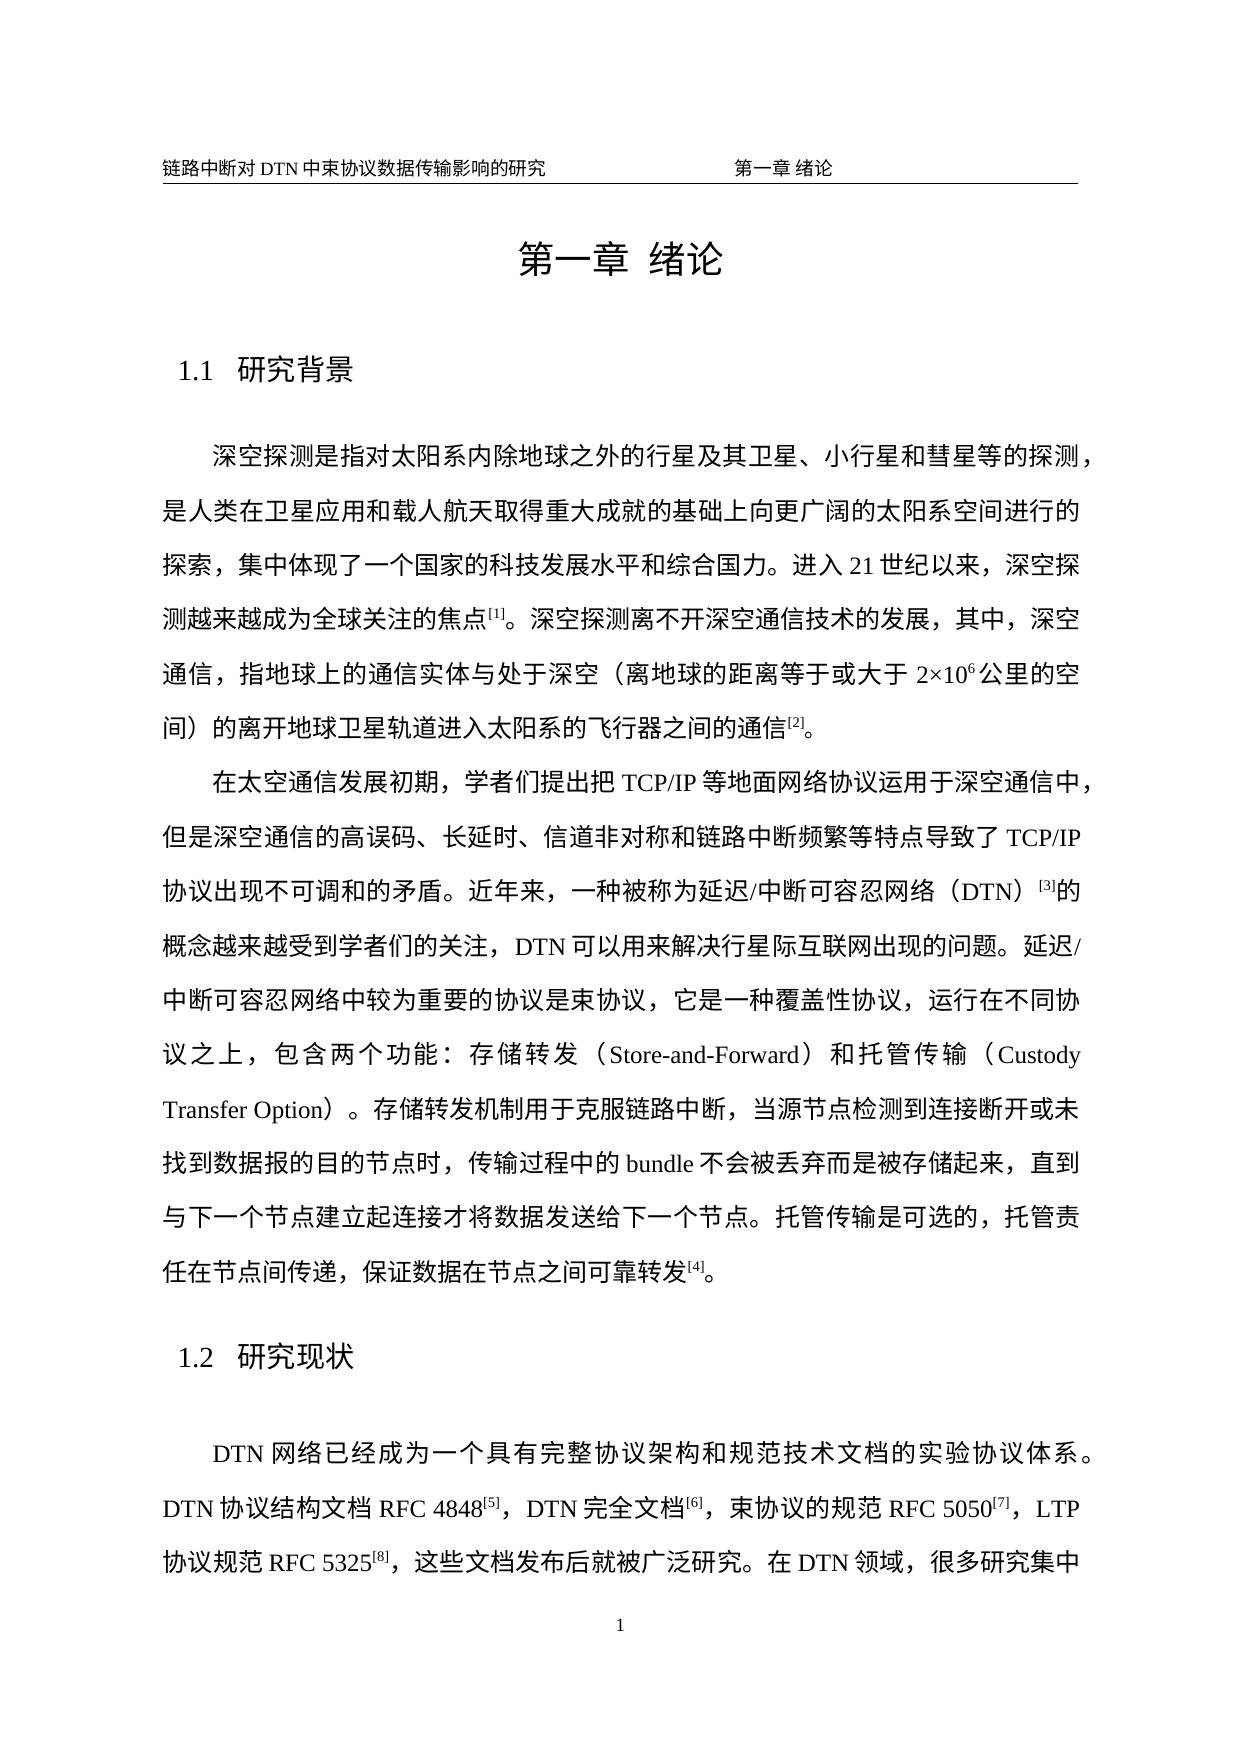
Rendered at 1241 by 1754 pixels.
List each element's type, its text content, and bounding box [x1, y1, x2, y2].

subtitle 研究背景 [177, 346, 1078, 388]
subtitle 绪论 [162, 230, 1078, 284]
subtitle 研究现状 [177, 1334, 1078, 1376]
text 深空探测是指对太阳系内除地球之外的行星及其卫星、小行星和彗星等的探测，是人类在卫星应用和载人航天取得重大成就的基础上向更广阔的太阳系空间进行的探索，集中体现了一个国家的科技发展水平和综合国力。进入21世纪以来，深空探测越来越成为全球关注的焦点[1]。深空探测离不开深空通信技术的发展，其中，深空通信，指地球上的通信实体与处于深空（离地球的距离等于或大于2×106公里的空间）的离开地球卫星轨道进入太阳系的飞行器之间的通信[2]。 [162, 437, 1081, 745]
text 在太空通信发展初期，学者们提出把TCP/IP等地面网络协议运用于深空通信中，但是深空通信的高误码、长延时、信道非对称和链路中断频繁等特点导致了TCP/IP协议出现不可调和的矛盾。近年来，一种被称为延迟/中断可容忍网络（DTN）[3]的概念越来越受到学者们的关注，DTN可以用来解决行星际互联网出现的问题。延迟/中断可容忍网络中较为重要的协议是束协议，它是一种覆盖性协议，运行在不同协议之上，包含两个功能：存储转发（Store-and-Forward）和托管传输（Custody Transfer Option）。存储转发机制用于克服链路中断，当源节点检测到连接断开或未找到数据报的目的节点时，传输过程中的bundle不会被丢弃而是被存储起来，直到与下一个节点建立起连接才将数据发送给下一个节点。托管传输是可选的，托管责任在节点间传递，保证数据在节点之间可靠转发[4]。 [162, 763, 1081, 1288]
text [162, 1434, 1081, 1579]
